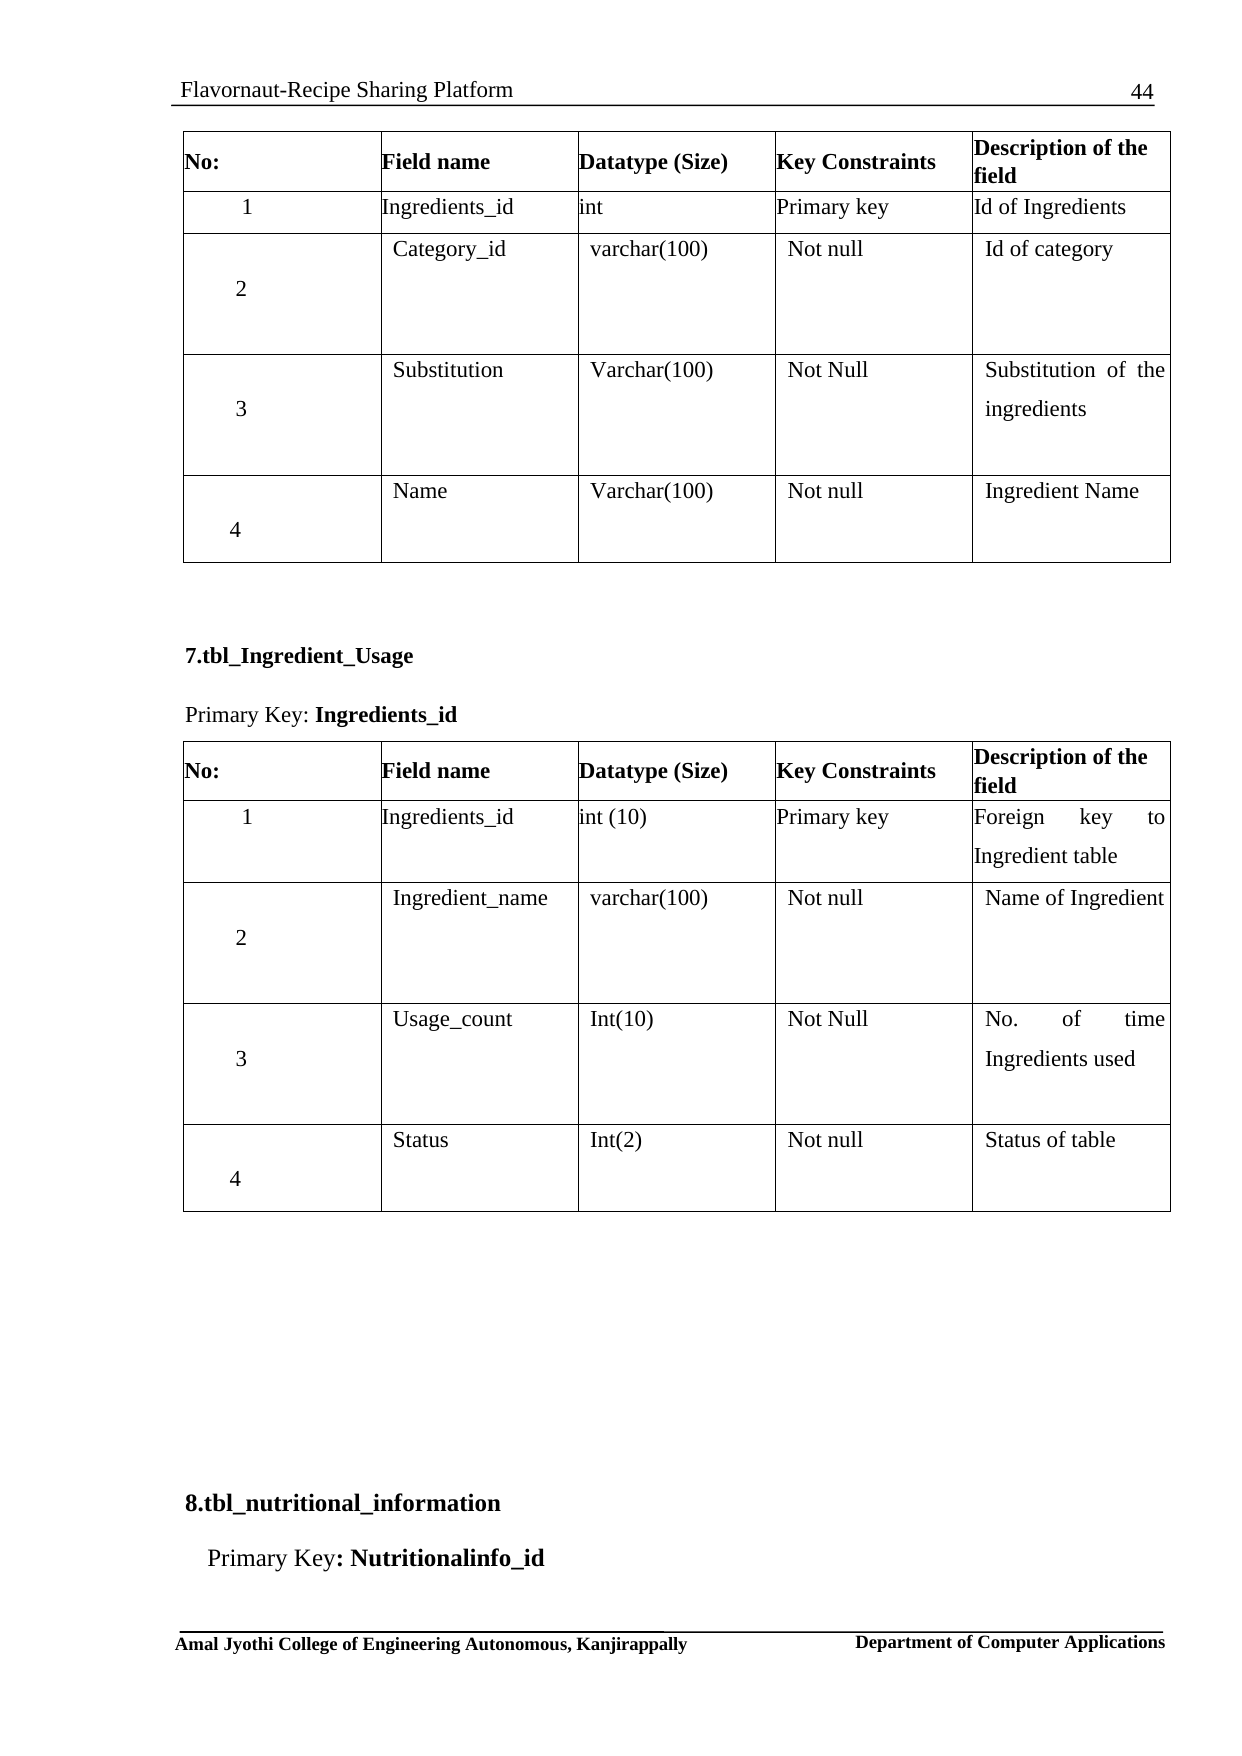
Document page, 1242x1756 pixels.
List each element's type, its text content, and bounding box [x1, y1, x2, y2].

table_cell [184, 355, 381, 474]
text 8.tbl_nutritional_information [185, 1488, 1162, 1517]
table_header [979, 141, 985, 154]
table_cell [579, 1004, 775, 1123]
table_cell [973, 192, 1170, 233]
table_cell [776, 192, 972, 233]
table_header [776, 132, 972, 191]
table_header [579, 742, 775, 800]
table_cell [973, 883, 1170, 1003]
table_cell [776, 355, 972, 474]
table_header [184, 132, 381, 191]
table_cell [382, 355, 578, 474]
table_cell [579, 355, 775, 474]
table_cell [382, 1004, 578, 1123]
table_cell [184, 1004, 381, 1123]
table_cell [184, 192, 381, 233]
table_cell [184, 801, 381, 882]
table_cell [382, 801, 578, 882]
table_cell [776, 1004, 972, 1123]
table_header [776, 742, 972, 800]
text Primary Key: Ingredients_id [185, 701, 1162, 728]
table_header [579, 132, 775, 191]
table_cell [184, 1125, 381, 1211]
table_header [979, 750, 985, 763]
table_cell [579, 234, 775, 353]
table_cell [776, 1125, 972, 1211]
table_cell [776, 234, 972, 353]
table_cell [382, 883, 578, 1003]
text Primary Key: Nutritionalinfo_id [182, 1543, 1162, 1571]
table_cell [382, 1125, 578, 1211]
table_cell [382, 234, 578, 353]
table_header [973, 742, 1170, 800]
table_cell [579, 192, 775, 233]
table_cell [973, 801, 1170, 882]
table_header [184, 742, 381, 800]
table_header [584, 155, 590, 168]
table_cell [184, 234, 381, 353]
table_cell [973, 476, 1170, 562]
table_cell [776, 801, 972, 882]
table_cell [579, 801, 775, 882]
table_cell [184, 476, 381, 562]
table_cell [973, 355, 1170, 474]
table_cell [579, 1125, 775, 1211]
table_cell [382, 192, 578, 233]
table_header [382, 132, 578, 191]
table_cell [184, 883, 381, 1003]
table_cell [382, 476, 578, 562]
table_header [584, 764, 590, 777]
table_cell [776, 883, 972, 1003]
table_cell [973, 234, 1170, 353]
text 7.tbl_Ingredient_Usage [185, 642, 1162, 668]
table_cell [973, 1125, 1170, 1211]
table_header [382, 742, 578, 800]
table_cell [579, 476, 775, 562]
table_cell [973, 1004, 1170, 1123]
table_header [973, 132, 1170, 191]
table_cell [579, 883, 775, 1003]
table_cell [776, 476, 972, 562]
